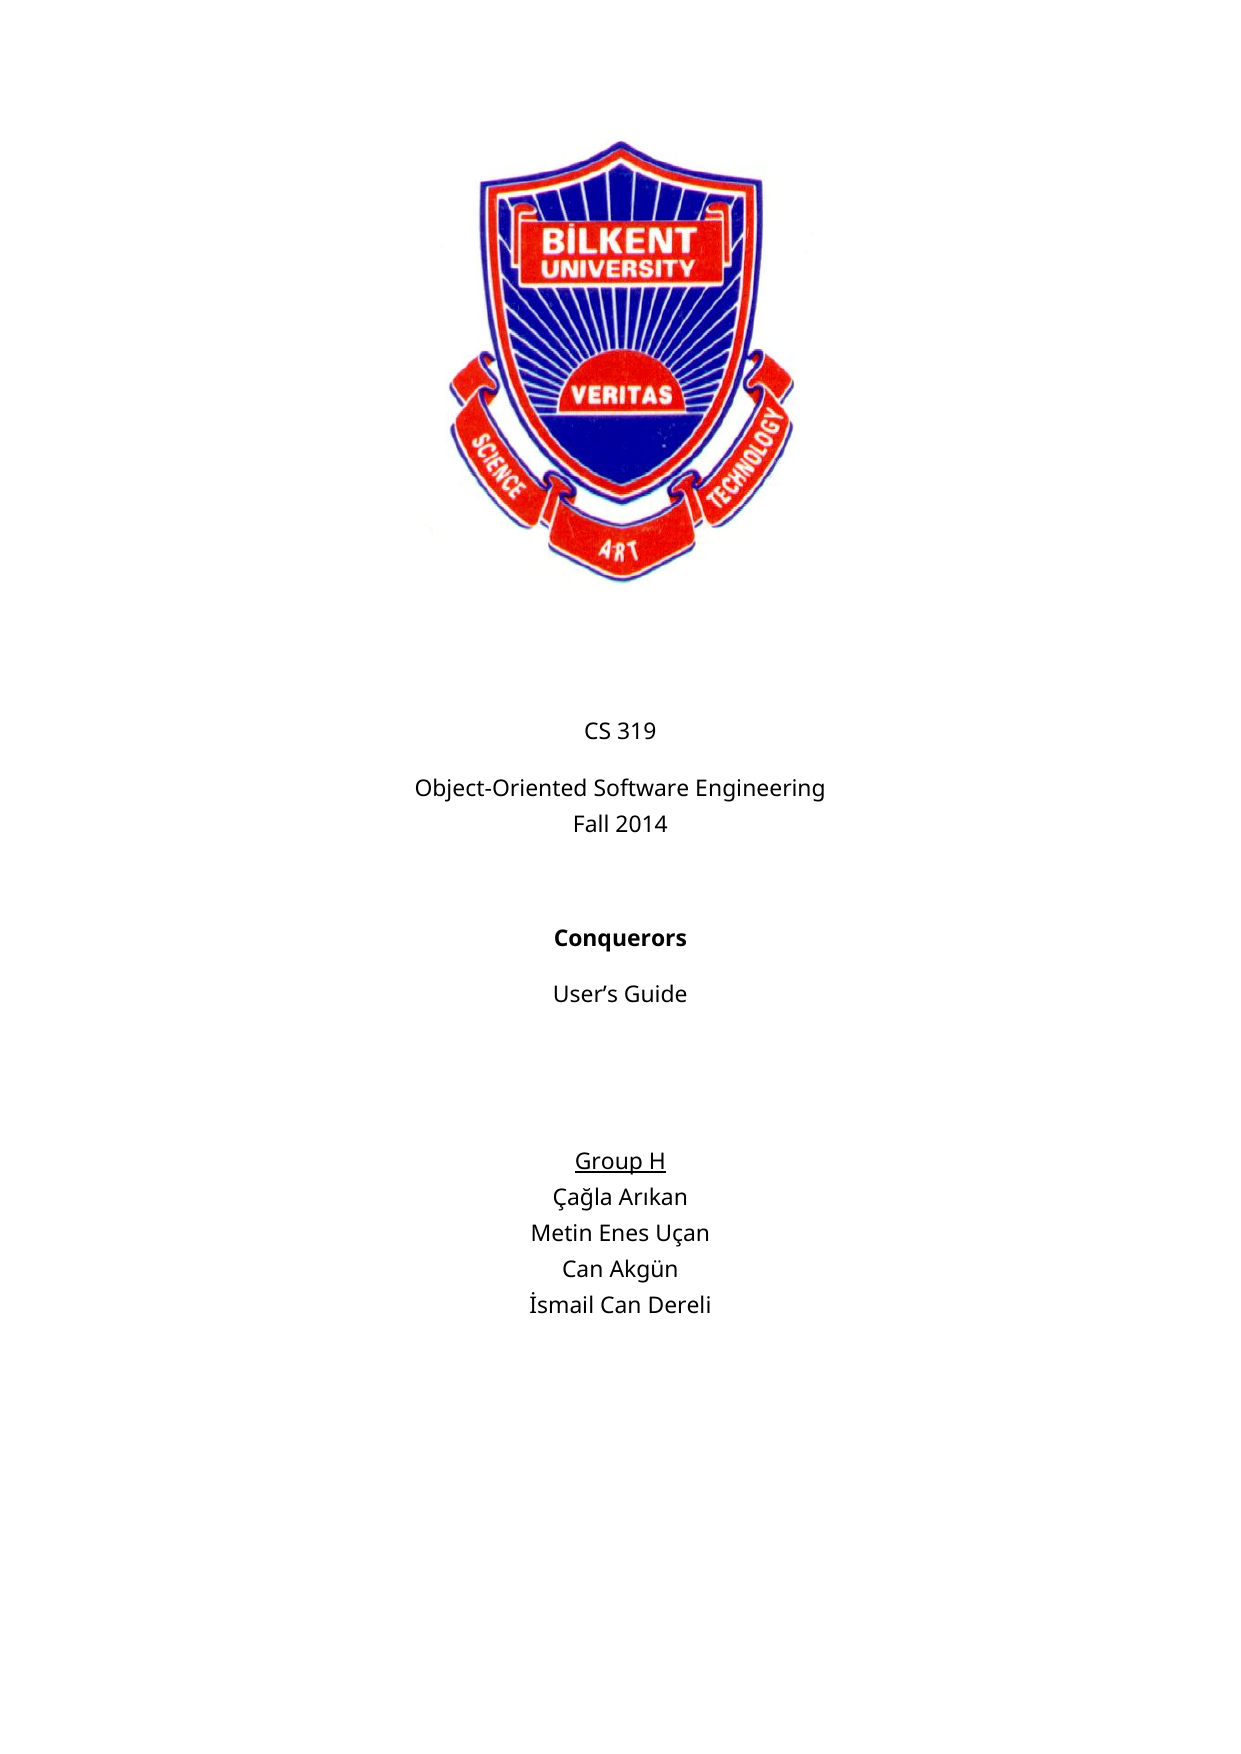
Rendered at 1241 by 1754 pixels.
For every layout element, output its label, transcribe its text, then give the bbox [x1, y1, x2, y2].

text Metin Enes Uçan [148, 1217, 1093, 1248]
text Conquerors [148, 922, 1093, 953]
text Group H Çağla Arıkan [148, 1145, 1093, 1212]
text CS 319 [148, 715, 1093, 747]
text Can Akgün [148, 1253, 1093, 1284]
picture [417, 122, 815, 595]
text User’s Guide [148, 978, 1093, 1009]
text Object-Oriented Software Engineering Fall 2014 [148, 772, 1093, 839]
text İsmail Can Dereli [148, 1289, 1093, 1320]
